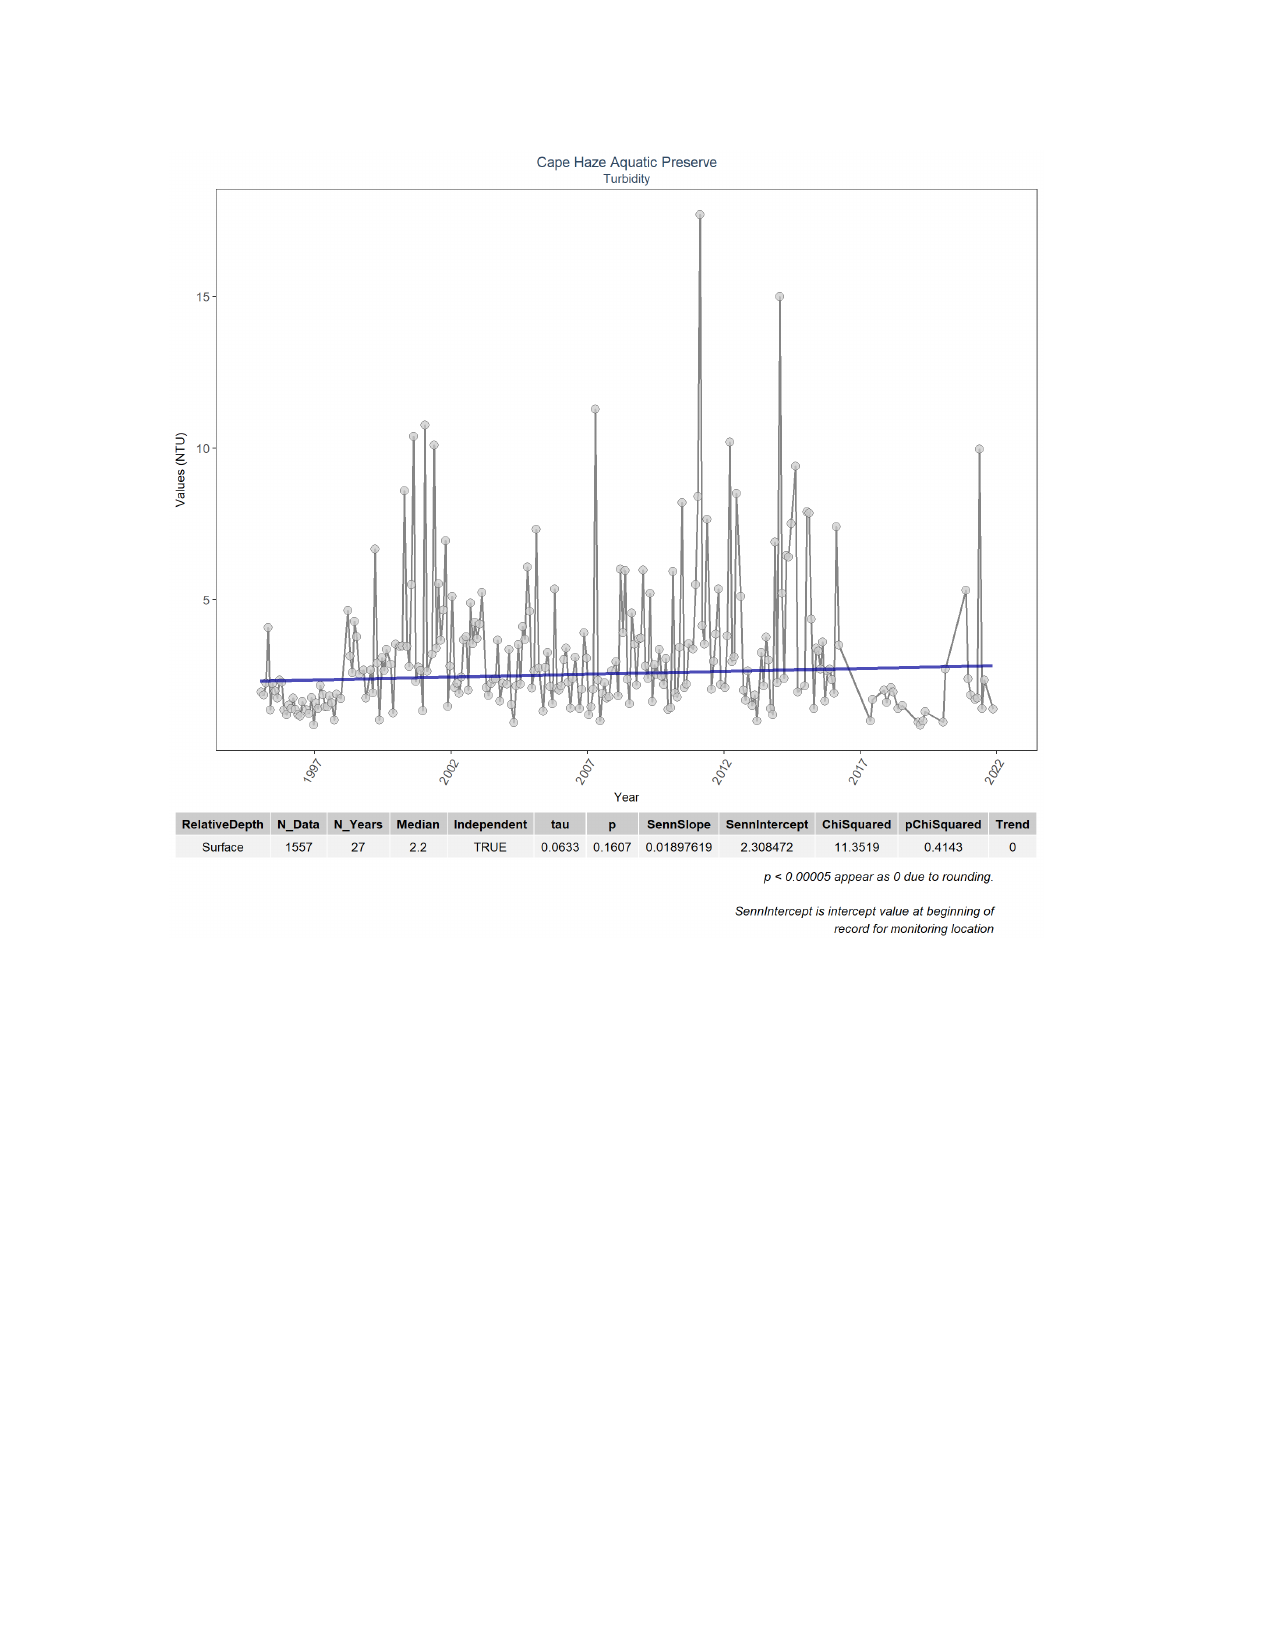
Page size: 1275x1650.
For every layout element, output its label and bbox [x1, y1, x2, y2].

picture [168, 150, 1044, 938]
